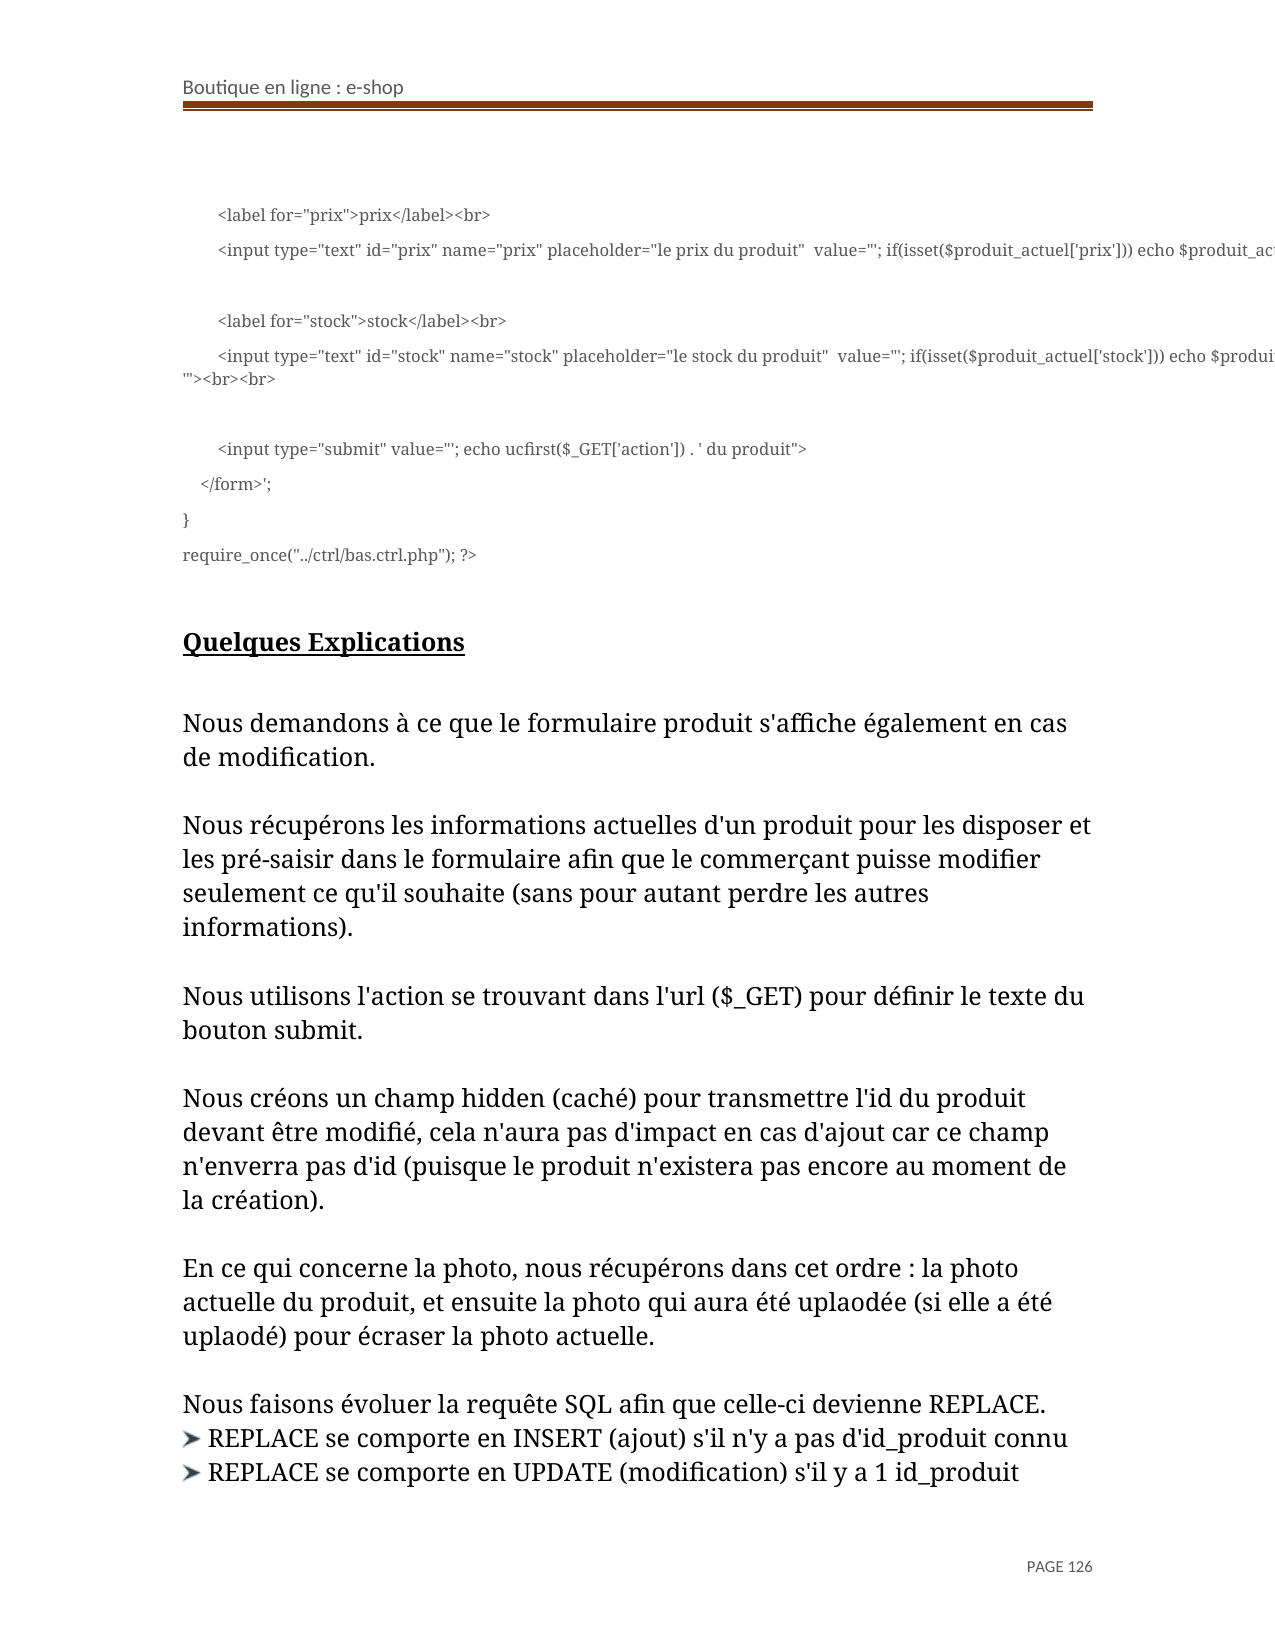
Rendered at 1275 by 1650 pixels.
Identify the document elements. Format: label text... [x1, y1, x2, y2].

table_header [183, 191, 1275, 578]
text Quelques Explications [182, 591, 1093, 659]
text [182, 672, 1093, 1489]
picture [182, 1430, 201, 1448]
picture [182, 1464, 201, 1482]
